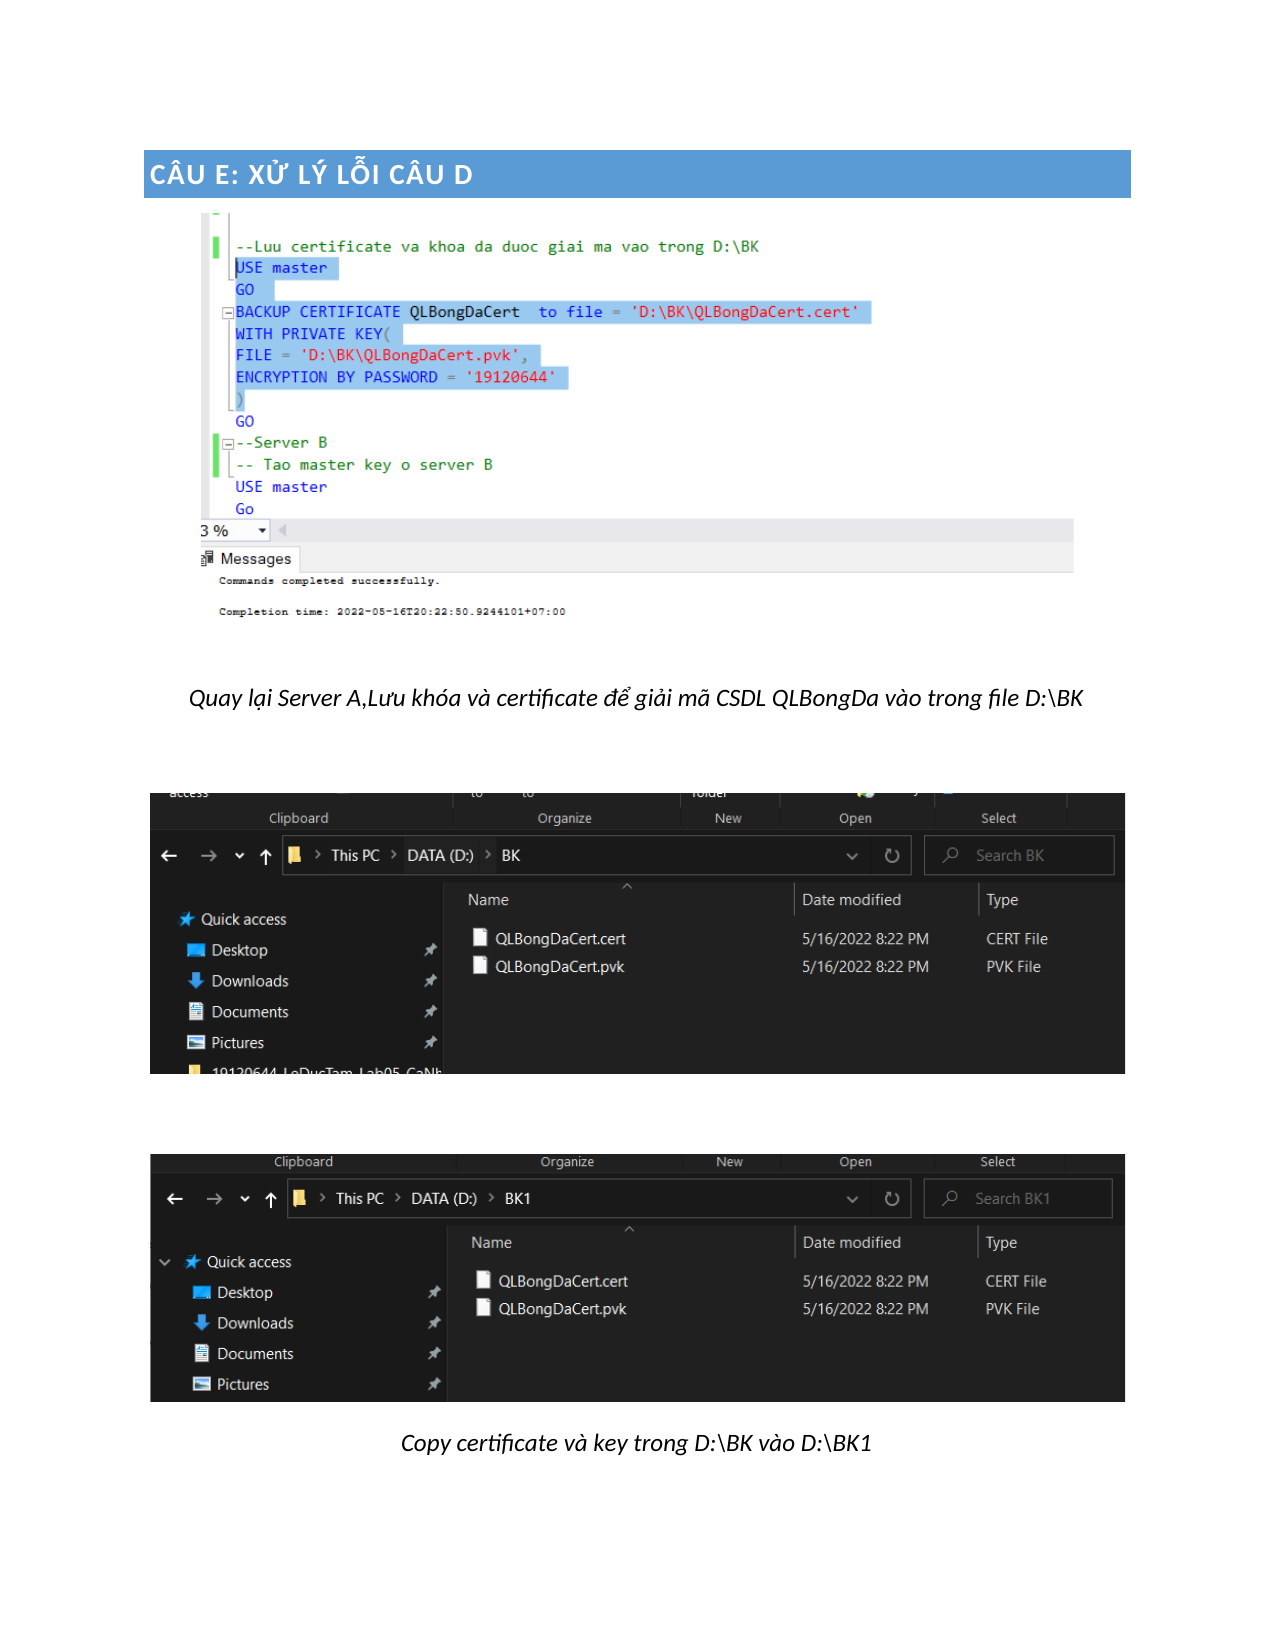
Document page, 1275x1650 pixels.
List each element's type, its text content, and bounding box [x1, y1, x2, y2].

subtitle Câu e: Xử lý lỗi câu d [150, 156, 1125, 192]
picture [150, 793, 1125, 1074]
picture [201, 213, 1074, 657]
text Copy certificate và key trong D:\BK vào D:\BK1 [150, 1427, 1125, 1457]
text Quay lại Server A,Lưu khóa và certificate để giải mã CSDL QLBongDa vào trong file D:\BK [150, 682, 1125, 713]
picture [150, 1154, 1125, 1402]
